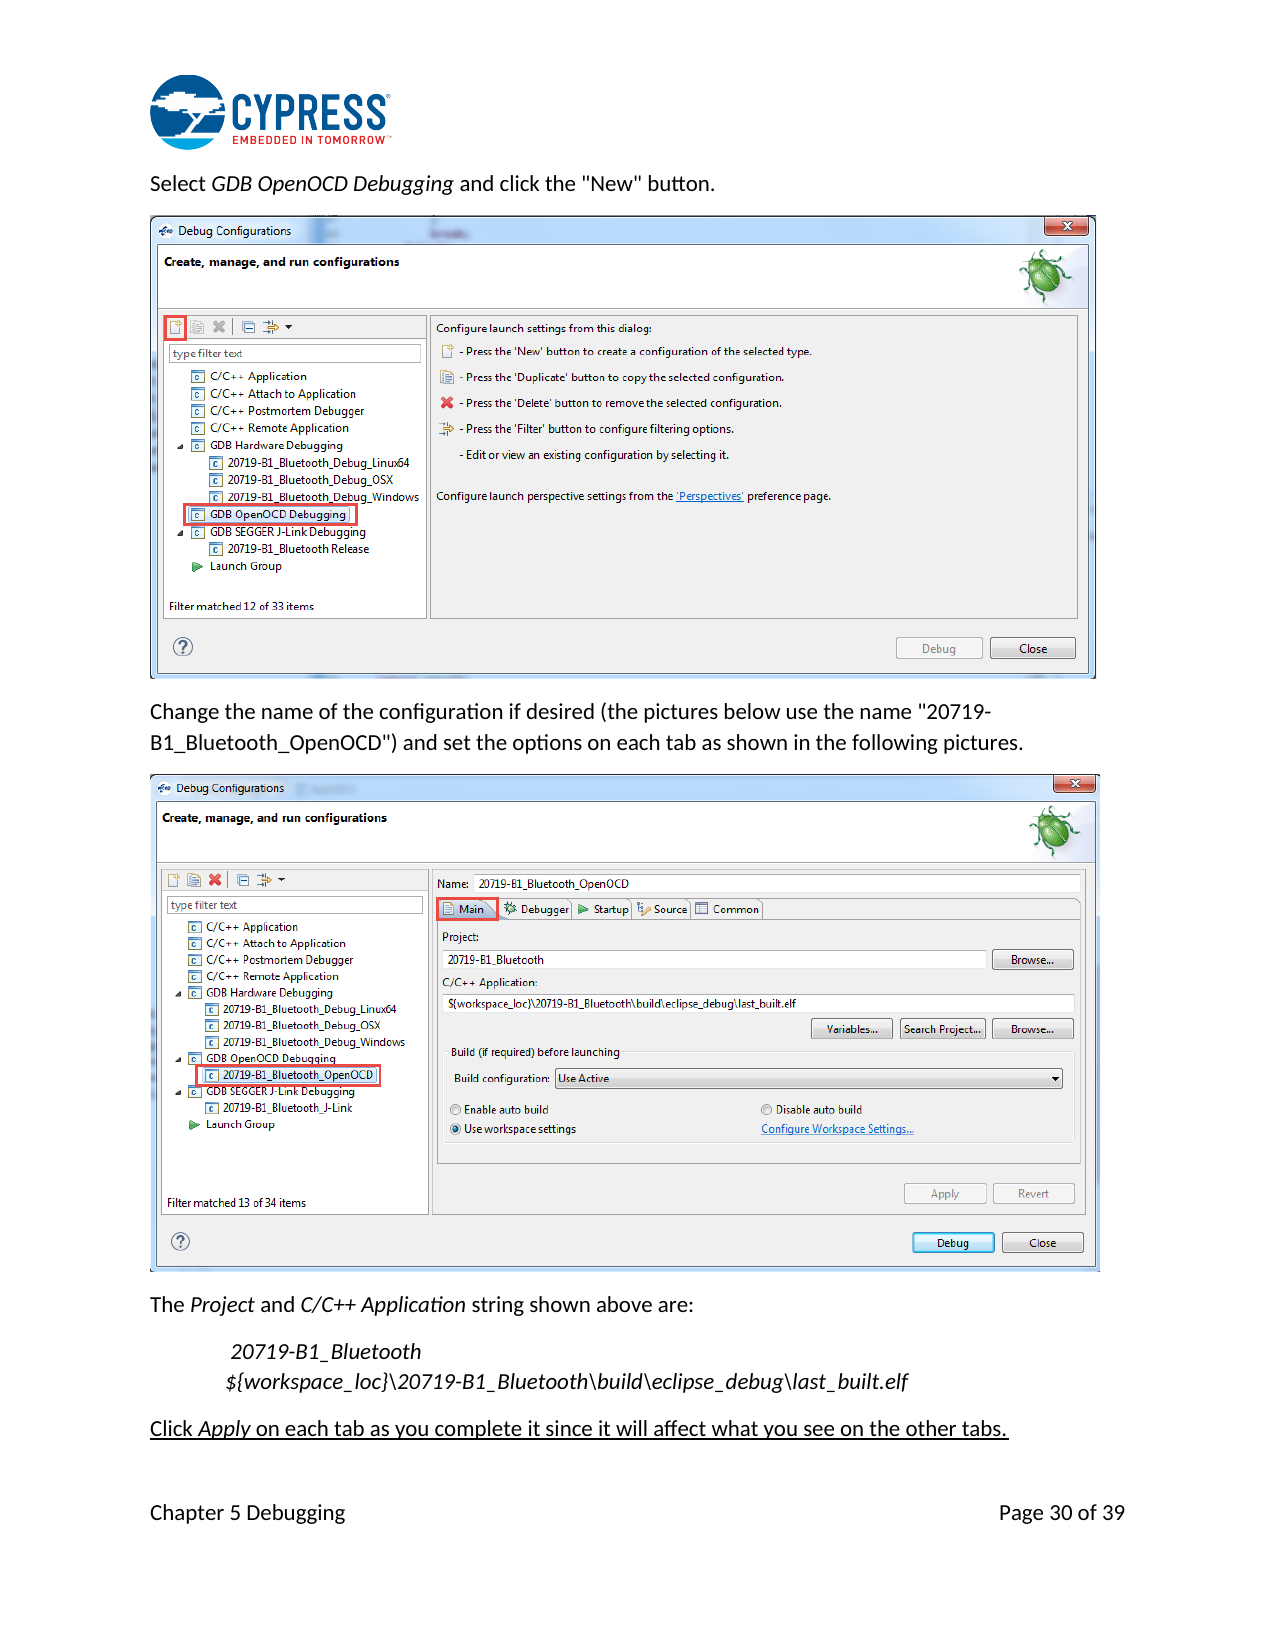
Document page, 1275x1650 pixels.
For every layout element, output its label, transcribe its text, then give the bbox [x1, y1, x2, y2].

text The Project and C/C++ Application string shown above are: [150, 1290, 1125, 1318]
text 20719-B1_Bluetooth [225, 1337, 1125, 1365]
text Select GDB OpenOCD Debugging and click the "New" button. [150, 169, 1125, 197]
picture [150, 774, 1100, 1272]
text Change the name of the configuration if desired (the pictures below use the name "20719-B1_Bluetooth_OpenOCD") and set the options on each tab as shown in the following pictures. [150, 697, 1125, 756]
text Click Apply on each tab as you complete it since it will affect what you see on the other tabs. [150, 1414, 1125, 1442]
picture [150, 215, 1097, 679]
picture [150, 75, 392, 150]
text ${workspace_loc}\20719-B1_Bluetooth\build\eclipse_debug\last_built.elf [225, 1367, 1125, 1396]
